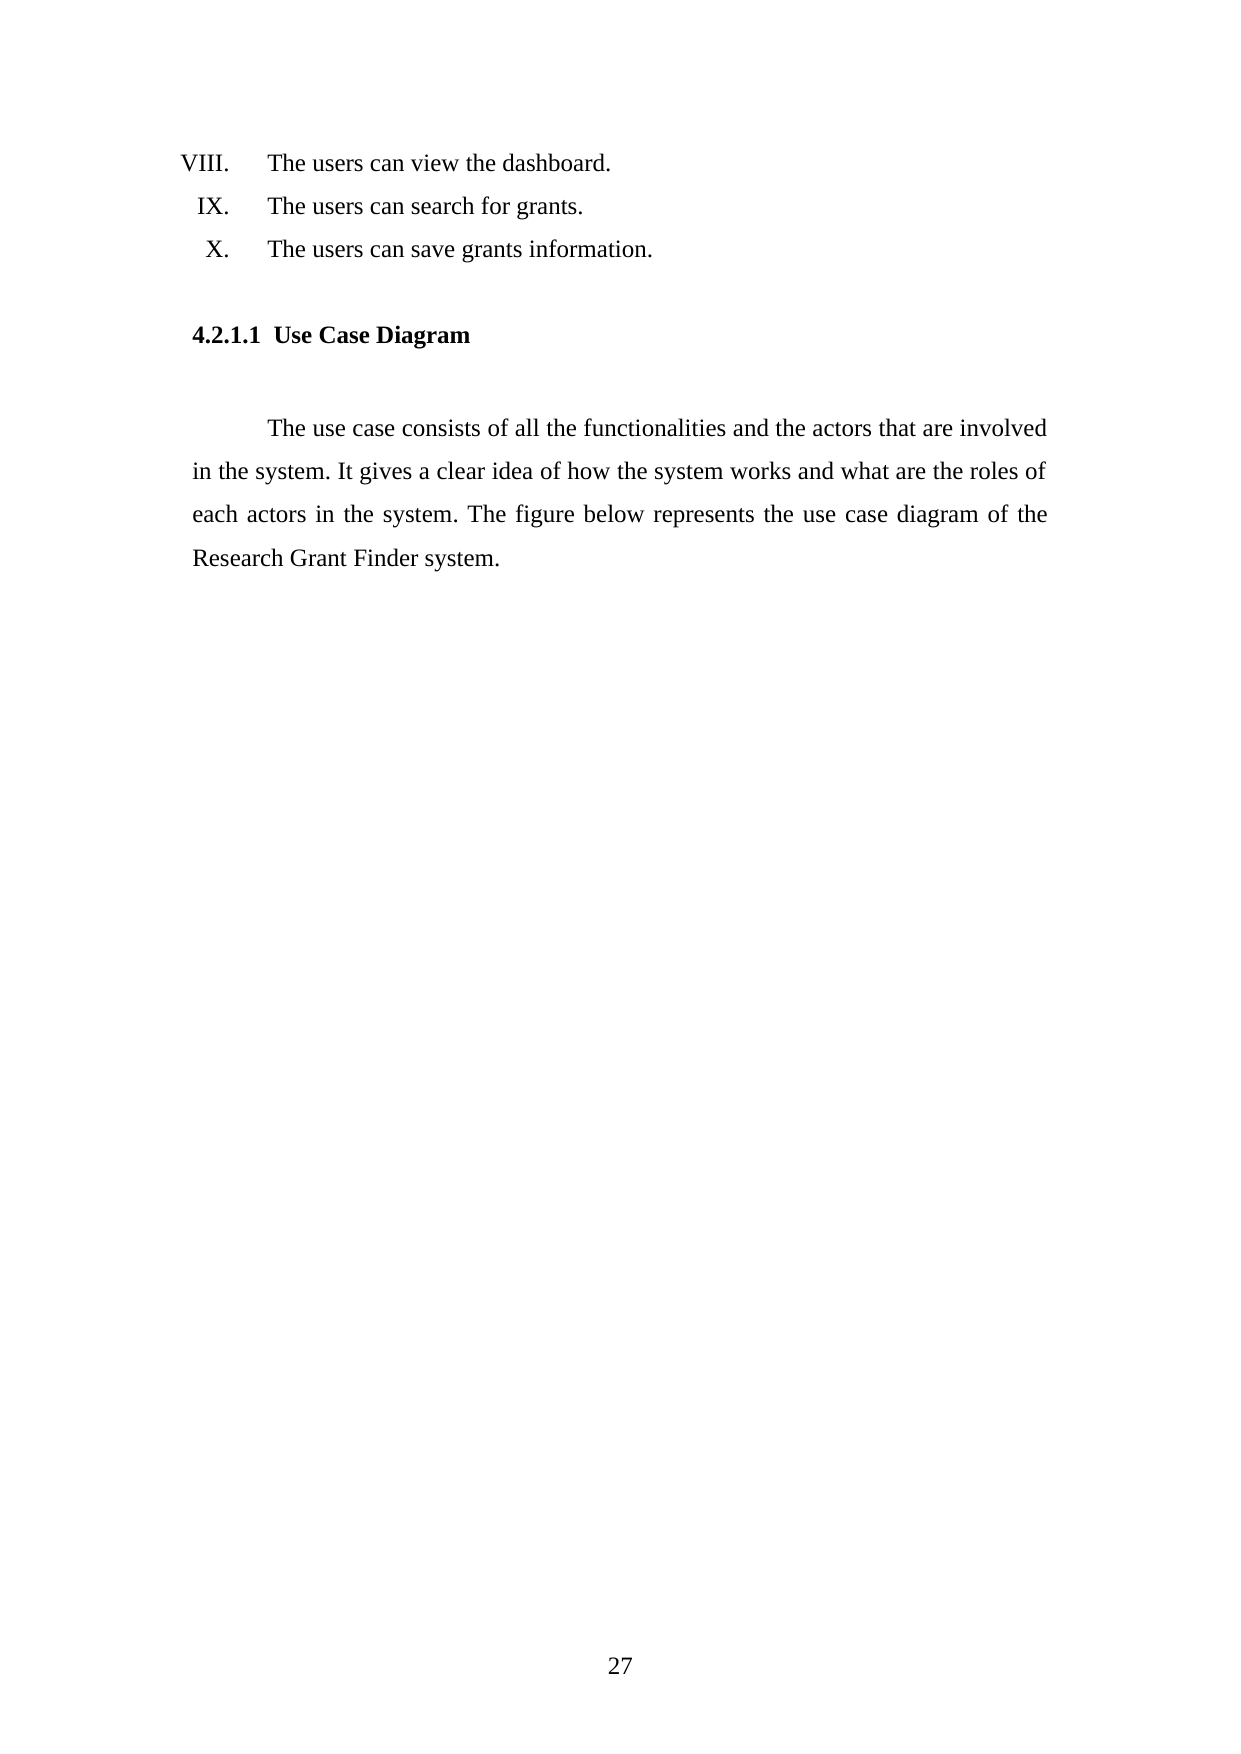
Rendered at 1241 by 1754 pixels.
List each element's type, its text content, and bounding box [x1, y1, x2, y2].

list The users can search for grants. [229, 191, 1048, 219]
list The users can view the dashboard. [229, 148, 1048, 176]
list The users can save grants information. [229, 234, 1048, 263]
subtitle Use Case Diagram [192, 320, 1048, 349]
text The use case consists of all the functionalities and the actors that are involved in the system. It gives a clear idea of how the system works and what are the roles of each actors in the system. The figure below represents the use case diagram of the Research Grant Finder system. [192, 413, 1048, 571]
